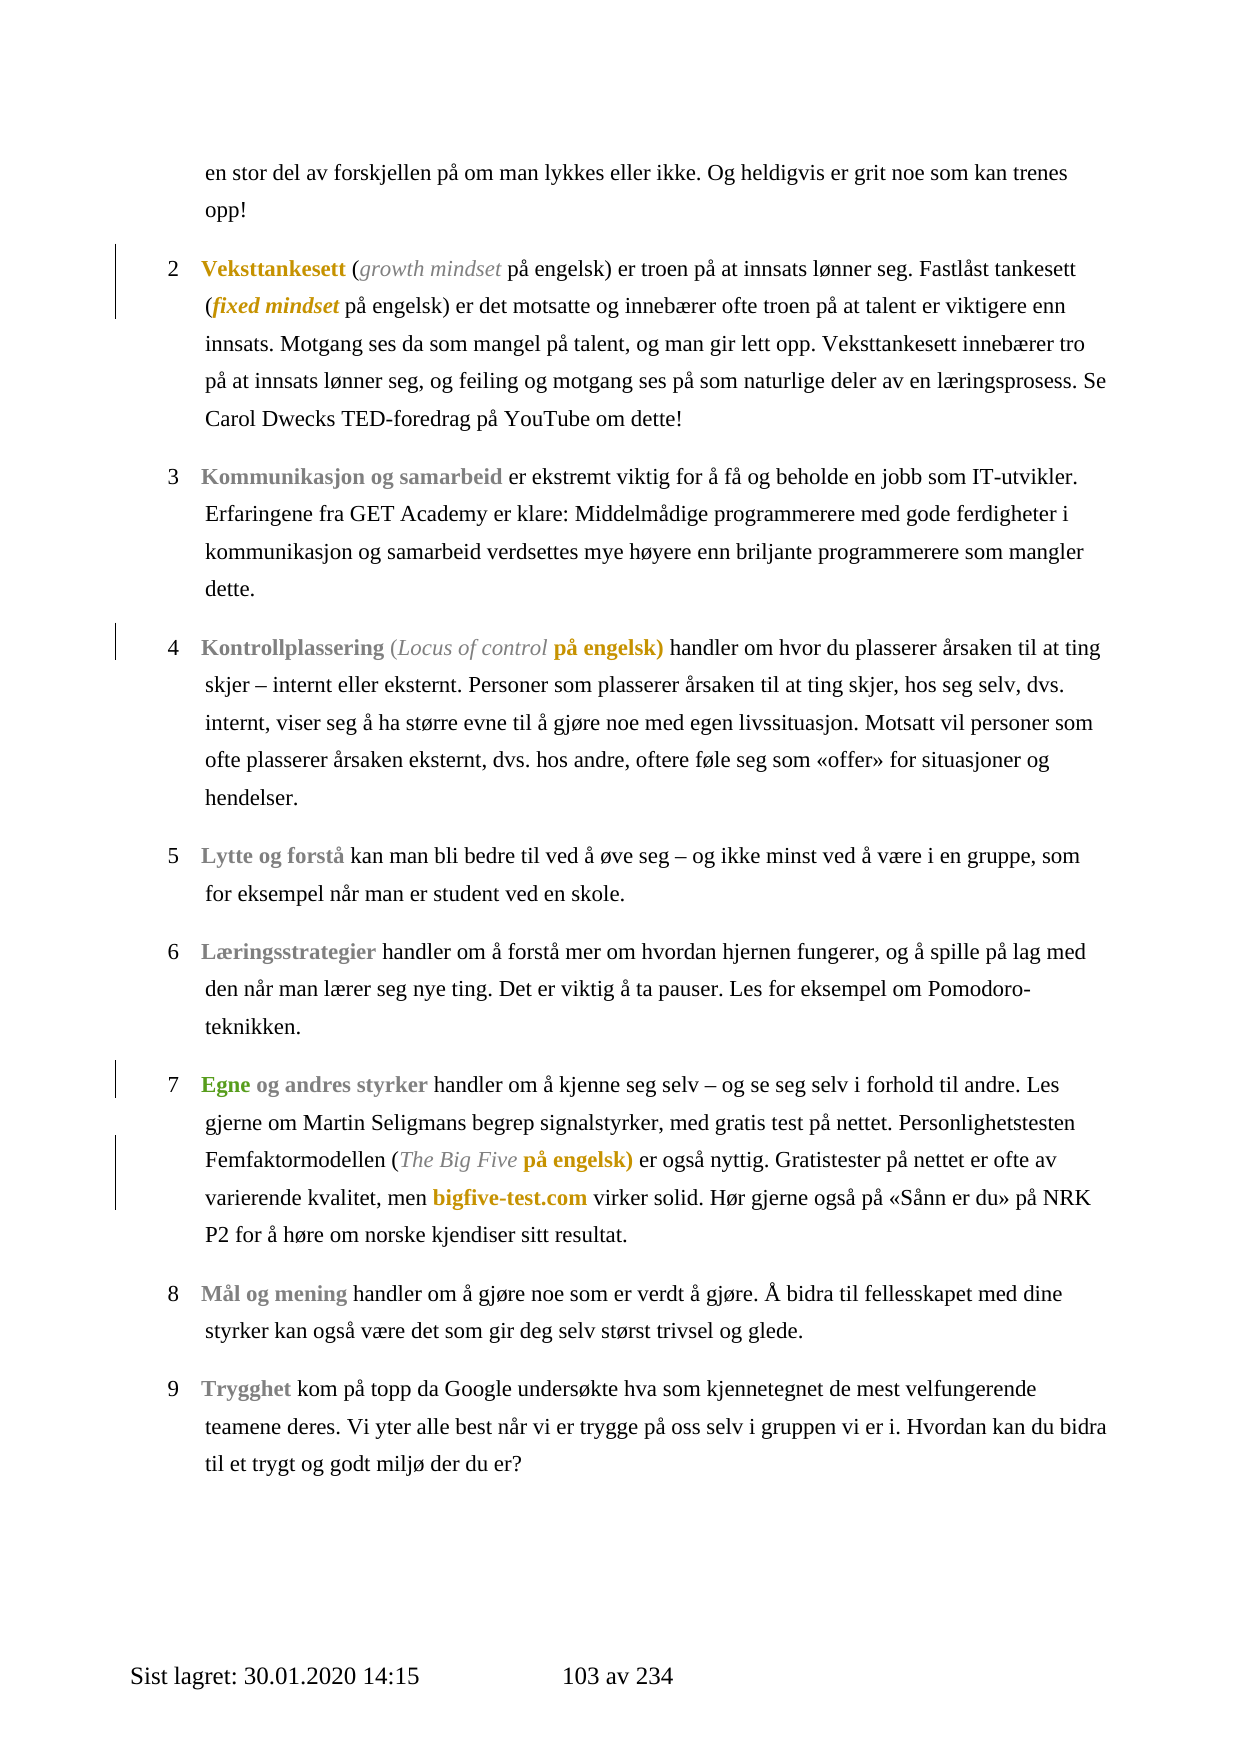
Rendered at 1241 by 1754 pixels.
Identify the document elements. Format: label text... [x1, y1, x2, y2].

text 3 Kommunikasjon og samarbeid er ekstremt viktig for å få og beholde en jobb som IT-utvikler. Erfaringene fra GET Academy er klare: Middelmådige programmerere med gode ferdigheter i kommunikasjon og samarbeid verdsettes mye høyere enn briljante programmerere som mangler dette. [167, 452, 1110, 602]
text 6 Læringsstrategier handler om å forstå mer om hvordan hjernen fungerer, og å spille på lag med den når man lærer seg nye ting. Det er viktig å ta pauser. Les for eksempel om Pomodoro-teknikken. [167, 927, 1110, 1039]
text 4 Kontrollplassering (Locus of control på engelsk) handler om hvor du plasserer årsaken til at ting skjer – internt eller eksternt. Personer som plasserer årsaken til at ting skjer, hos seg selv, dvs. internt, viser seg å ha større evne til å gjøre noe med egen livssituasjon. Motsatt vil personer som ofte plasserer årsaken eksternt, dvs. hos andre, oftere føle seg som «offer» for situasjoner og hendelser. [167, 623, 1110, 810]
text 2 Veksttankesett (growth mindset på engelsk) er troen på at innsats lønner seg. Fastlåst tankesett (fixed mindset på engelsk) er det motsatte og innebærer ofte troen på at talent er viktigere enn innsats. Motgang ses da som mangel på talent, og man gir lett opp. Veksttankesett innebærer tro på at innsats lønner seg, og feiling og motgang ses på som naturlige deler av en læringsprosess. Se Carol Dwecks TED-foredrag på YouTube om dette! [167, 243, 1110, 431]
text 7 Egne og andres styrker handler om å kjenne seg selv – og se seg selv i forhold til andre. Les gjerne om Martin Seligmans begrep signalstyrker, med gratis test på nettet. Personlighetstesten Femfaktormodellen (The Big Five på engelsk) er også nyttig. Gratistester på nettet er ofte av varierende kvalitet, men bigfive-test.com virker solid. Hør gjerne også på «Sånn er du» på NRK P2 for å høre om norske kjendiser sitt resultat. [167, 1060, 1110, 1248]
text 9 Trygghet kom på topp da Google undersøkte hva som kjennetegnet de mest velfungerende teamene deres. Vi yter alle best når vi er trygge på oss selv i gruppen vi er i. Hvordan kan du bidra til et trygt og godt miljø der du er? [167, 1364, 1110, 1477]
text 8 Mål og mening handler om å gjøre noe som er verdt å gjøre. Å bidra til fellesskapet med dine styrker kan også være det som gir deg selv størst trivsel og glede. [167, 1268, 1110, 1343]
text 5 Lytte og forstå kan man bli bedre til ved å øve seg – og ikke minst ved å være i en gruppe, som for eksempel når man er student ved en skole. [167, 831, 1110, 906]
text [167, 148, 1110, 223]
